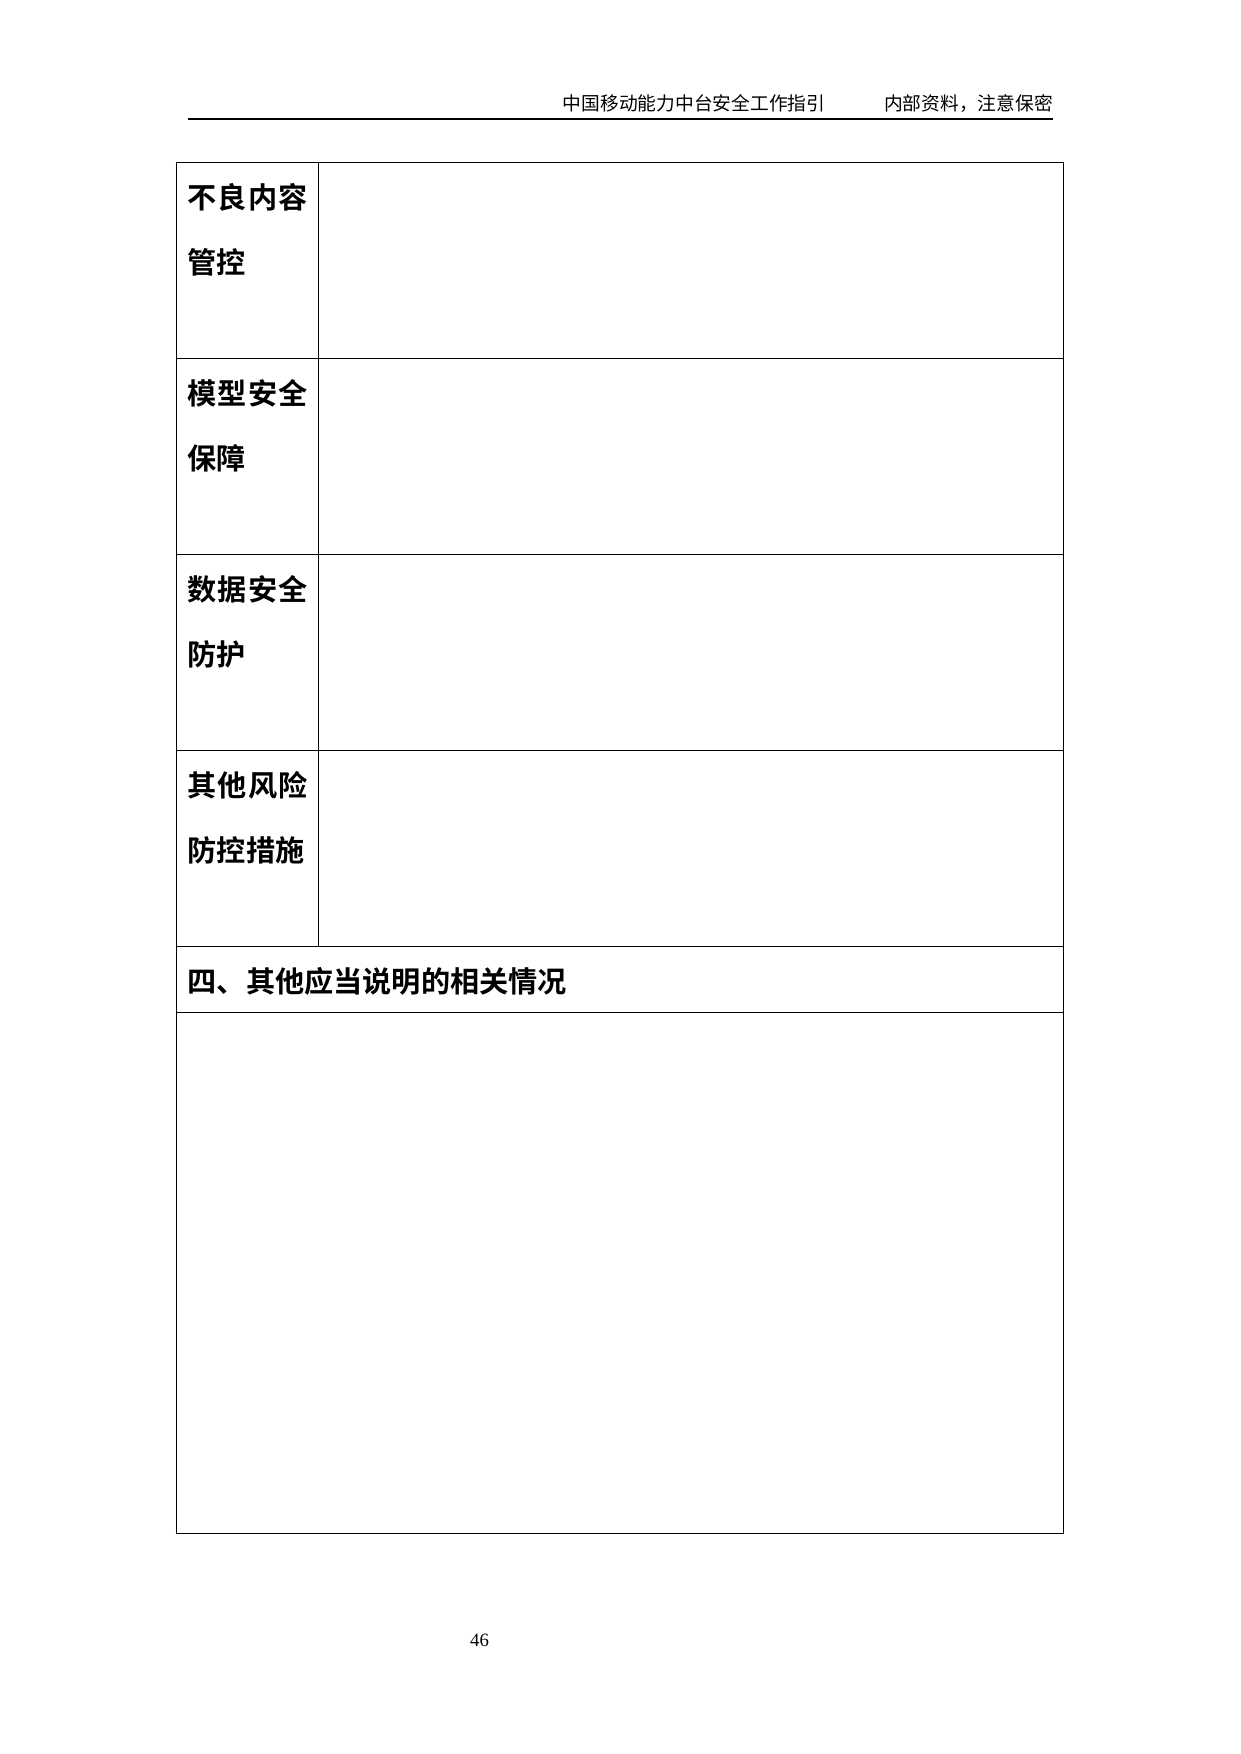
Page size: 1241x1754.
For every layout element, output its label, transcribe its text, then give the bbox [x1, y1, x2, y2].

table_cell 数据安全防护 [177, 555, 318, 750]
table_cell 其他风险防控措施 [177, 751, 318, 946]
table_cell 模型安全保障 [177, 359, 318, 554]
table_cell 四、其他应当说明的相关情况 [177, 947, 1063, 1012]
table_cell 不良内容管控 [177, 163, 318, 358]
table_cell [177, 1013, 1063, 1533]
table_cell [319, 163, 1063, 358]
table_cell [319, 555, 1063, 750]
table_cell [319, 751, 1063, 946]
table_cell [319, 359, 1063, 554]
